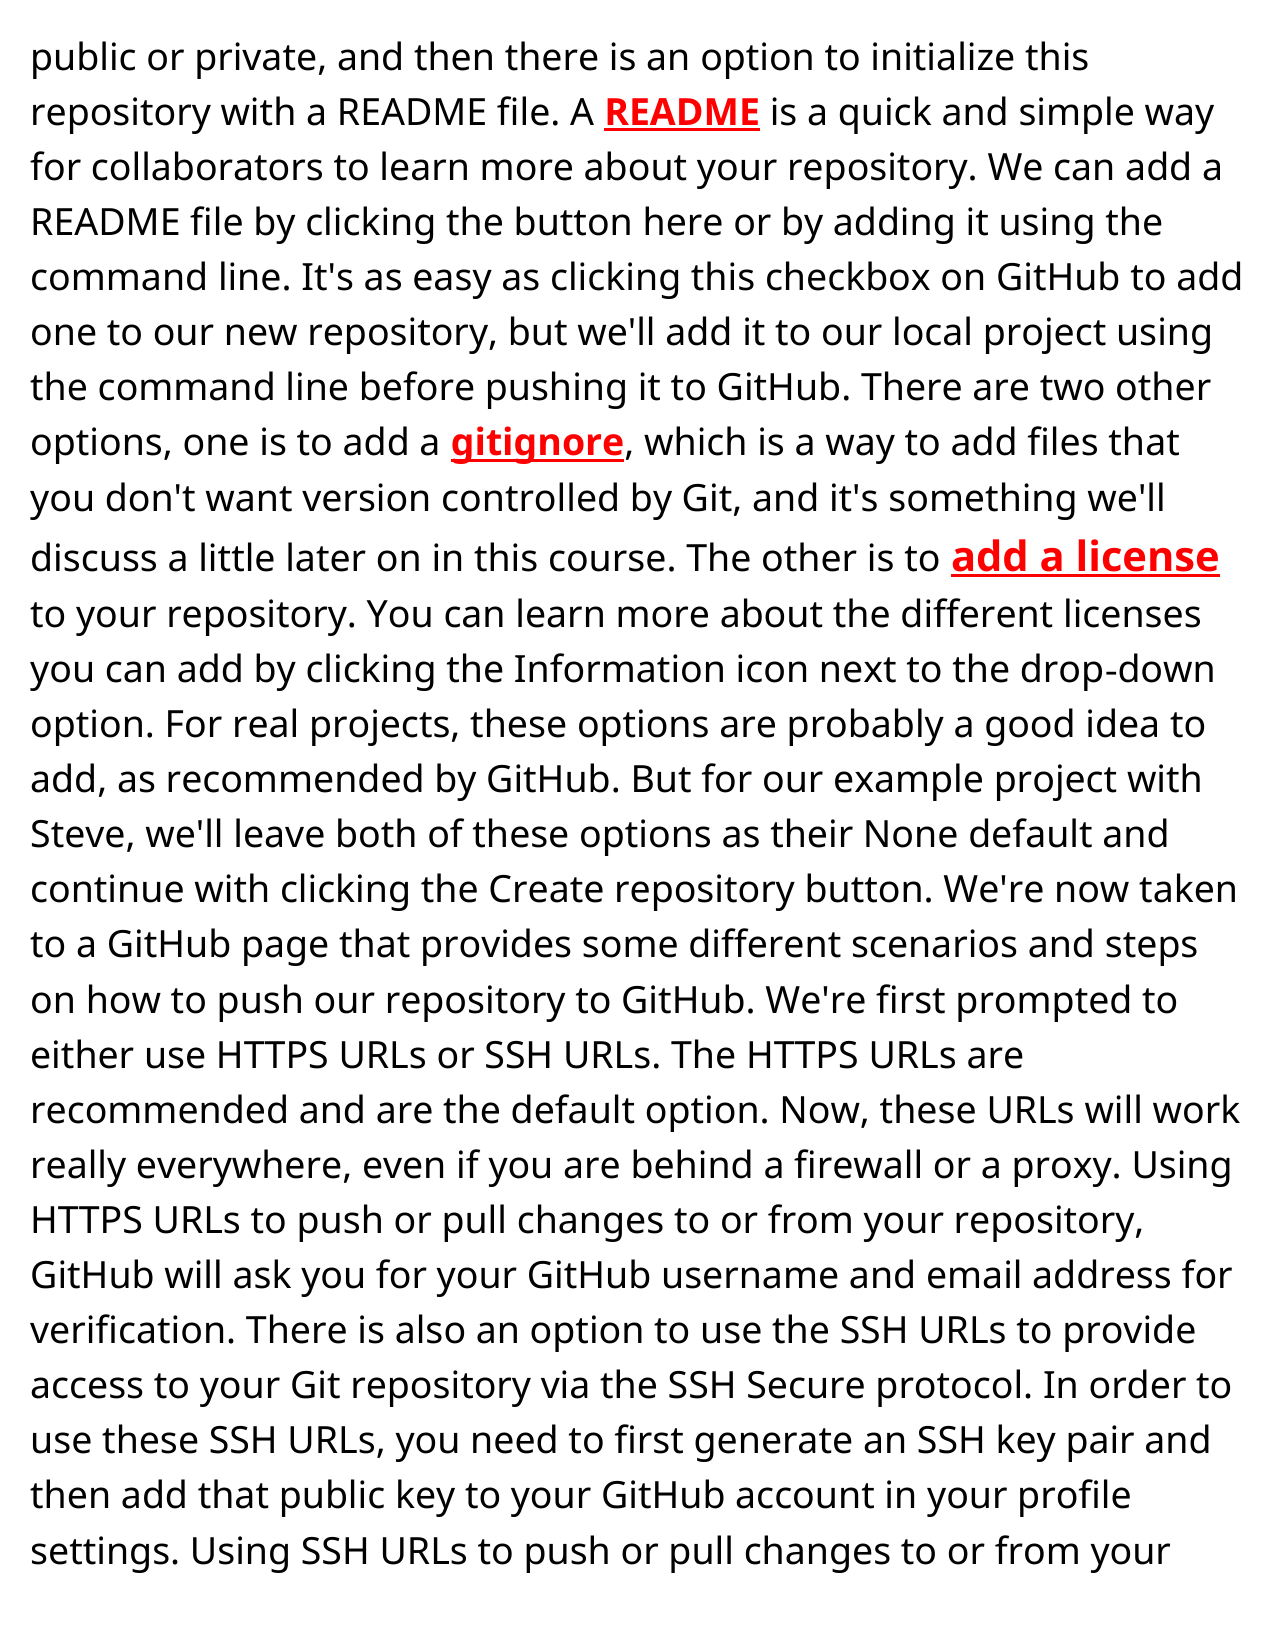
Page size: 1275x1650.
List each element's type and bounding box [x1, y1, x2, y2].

text [30, 30, 1245, 1575]
